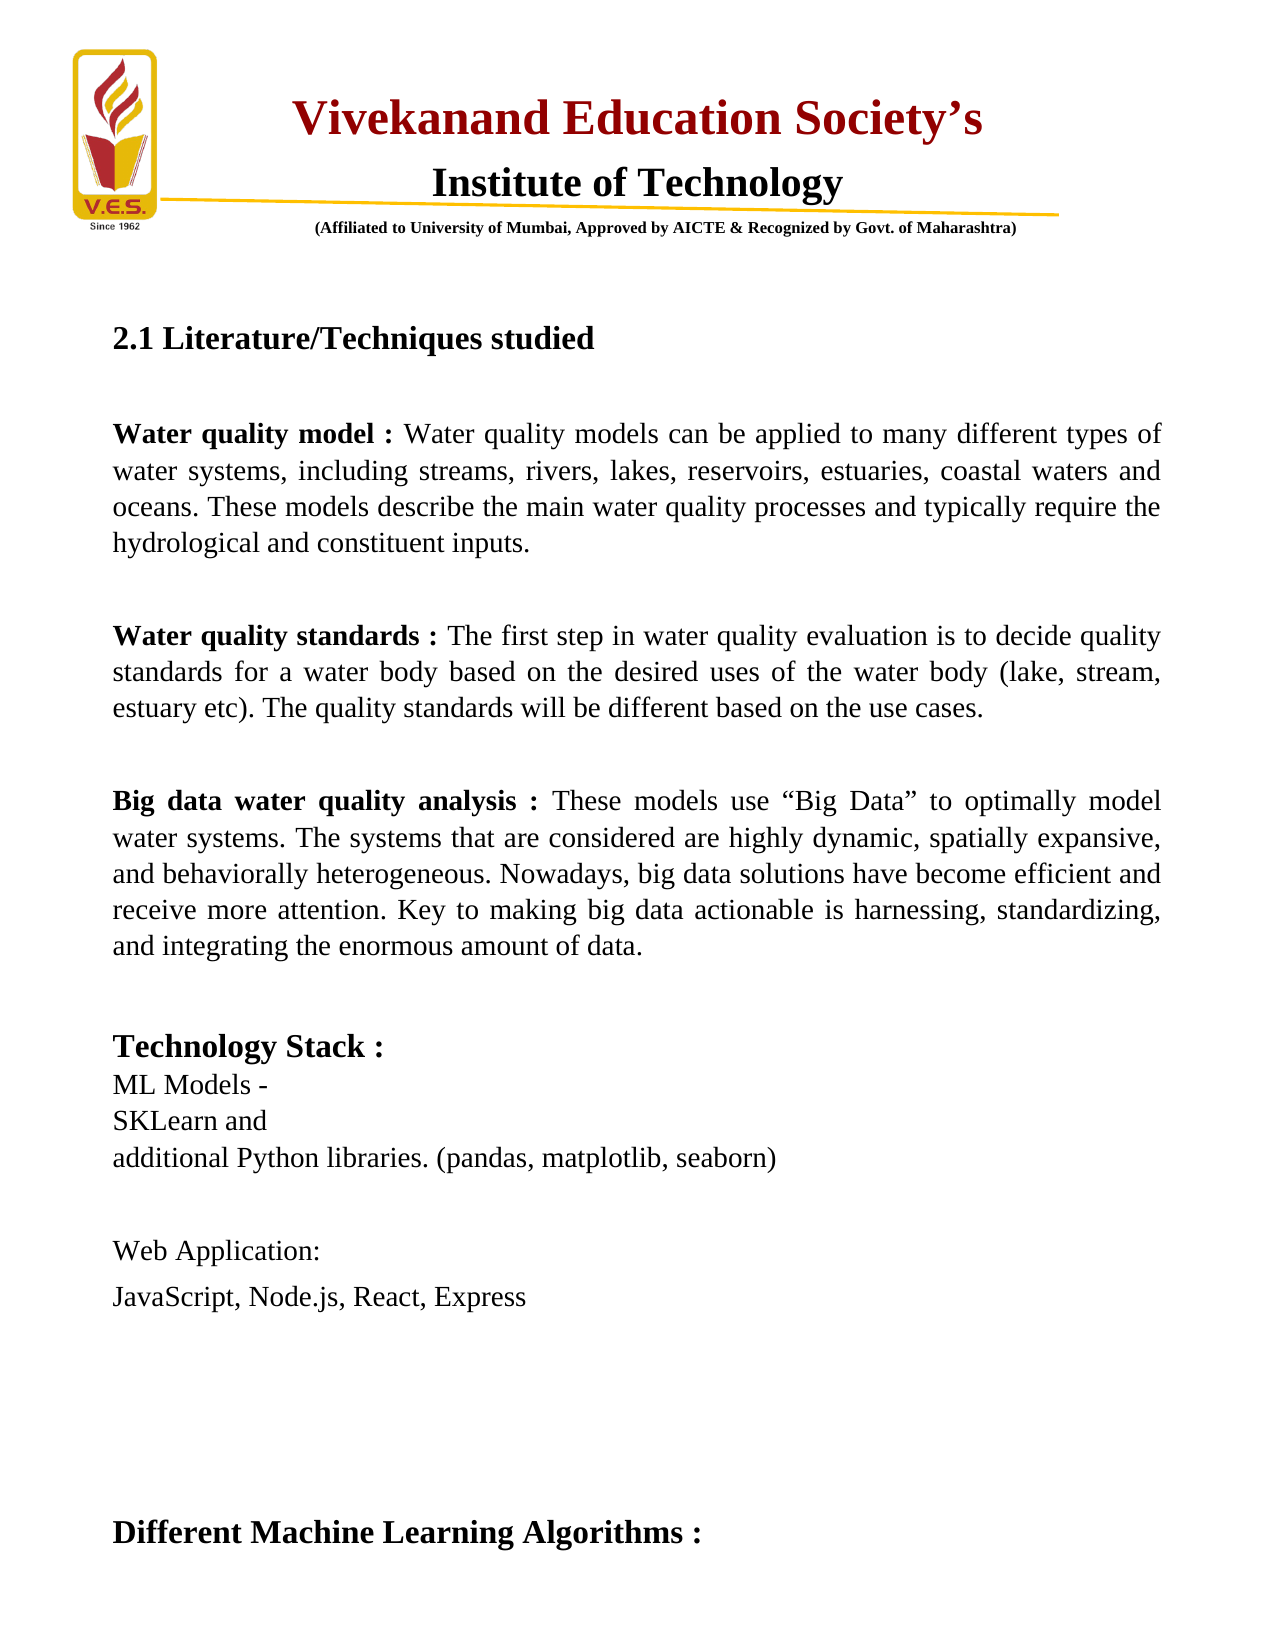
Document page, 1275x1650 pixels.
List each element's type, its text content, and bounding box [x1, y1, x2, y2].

text JavaScript, Node.js, React, Express [112, 1279, 1162, 1313]
text Big data water quality analysis : These models use “Big Data” to optimally model water systems. The systems that are considered are highly dynamic, spatially expansive, and behaviorally heterogeneous. Nowadays, big data solutions have become efficient and receive more attention. Key to making big data actionable is harnessing, standardizing, and integrating the enormous amount of data. [112, 783, 1162, 962]
text Water quality standards : The first step in water quality evaluation is to decide quality standards for a water body based on the desired uses of the water body (lake, stream, estuary etc). The quality standards will be different based on the use cases. [112, 618, 1162, 724]
text Technology Stack : ML Models - SKLearn and additional Python libraries. (pandas, matplotlib, seaborn) [112, 1026, 1162, 1173]
text Different Machine Learning Algorithms : [112, 1512, 1162, 1551]
text Water quality model : Water quality models can be applied to many different types of water systems, including streams, rivers, lakes, reservoirs, estuaries, coastal waters and oceans. These models describe the main water quality processes and typically require the hydrological and constituent inputs. [112, 417, 1162, 558]
picture [25, 48, 207, 231]
text 2.1 Literature/Techniques studied [112, 277, 1162, 357]
text Web Application: [112, 1233, 1162, 1266]
